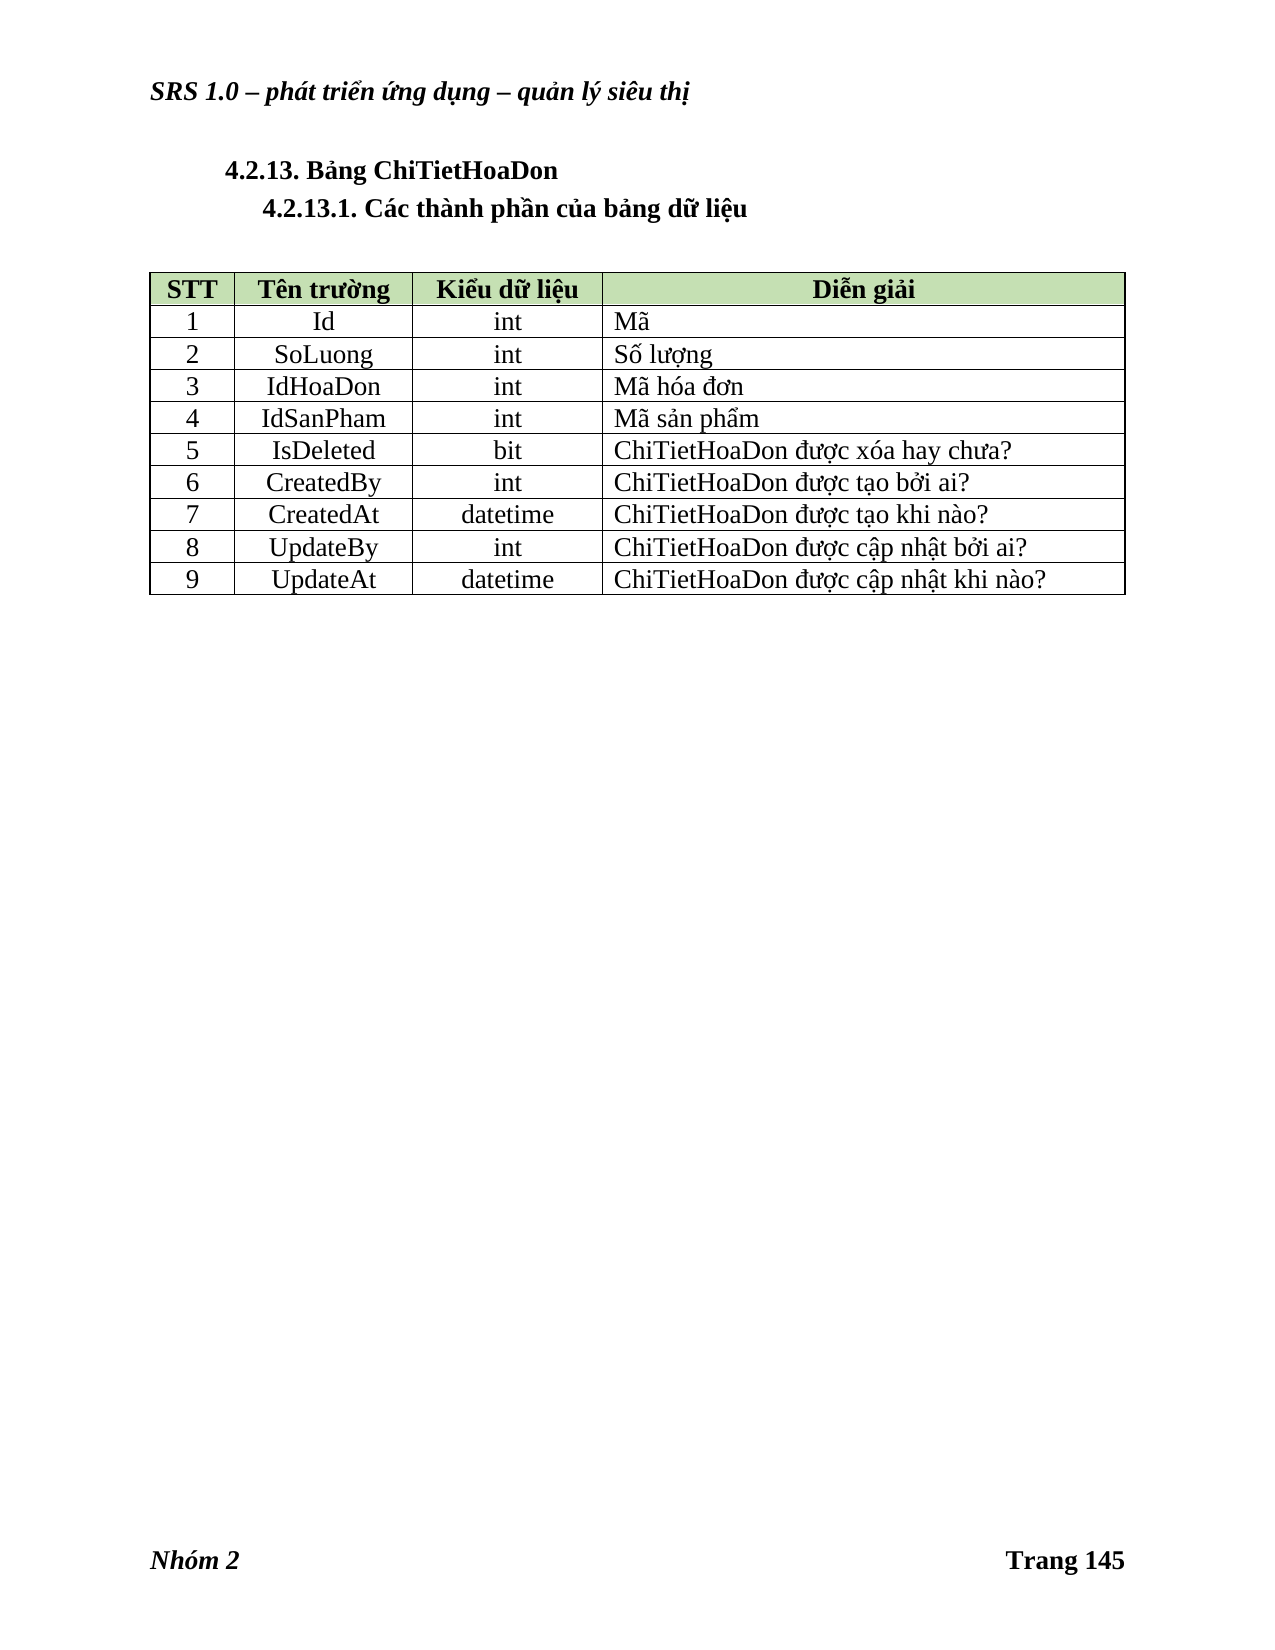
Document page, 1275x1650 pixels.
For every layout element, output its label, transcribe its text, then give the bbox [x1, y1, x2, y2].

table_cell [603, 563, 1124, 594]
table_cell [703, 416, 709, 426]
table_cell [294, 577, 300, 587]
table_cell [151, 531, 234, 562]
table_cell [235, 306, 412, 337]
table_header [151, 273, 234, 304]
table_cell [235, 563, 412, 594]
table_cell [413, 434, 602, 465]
subtitle Các thành phần của bảng dữ liệu [262, 192, 1125, 223]
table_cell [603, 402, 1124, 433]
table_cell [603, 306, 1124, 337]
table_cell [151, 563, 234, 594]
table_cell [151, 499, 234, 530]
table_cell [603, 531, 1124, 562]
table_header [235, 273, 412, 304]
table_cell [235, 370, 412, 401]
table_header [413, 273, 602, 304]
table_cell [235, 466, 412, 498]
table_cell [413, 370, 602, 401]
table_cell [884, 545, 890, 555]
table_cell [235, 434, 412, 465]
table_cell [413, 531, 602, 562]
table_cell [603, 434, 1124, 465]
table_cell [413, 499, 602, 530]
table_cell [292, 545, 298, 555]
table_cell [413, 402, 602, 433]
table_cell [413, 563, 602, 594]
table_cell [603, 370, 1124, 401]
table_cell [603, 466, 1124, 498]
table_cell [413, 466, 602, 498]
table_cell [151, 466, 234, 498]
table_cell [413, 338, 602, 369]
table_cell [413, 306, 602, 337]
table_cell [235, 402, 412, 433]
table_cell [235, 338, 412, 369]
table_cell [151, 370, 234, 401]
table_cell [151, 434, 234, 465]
subtitle Bảng ChiTietHoaDon [225, 154, 1125, 185]
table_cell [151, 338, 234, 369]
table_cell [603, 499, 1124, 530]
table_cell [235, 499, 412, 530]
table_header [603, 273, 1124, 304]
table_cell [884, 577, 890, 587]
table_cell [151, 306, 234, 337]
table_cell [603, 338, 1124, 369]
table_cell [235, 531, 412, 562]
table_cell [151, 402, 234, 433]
